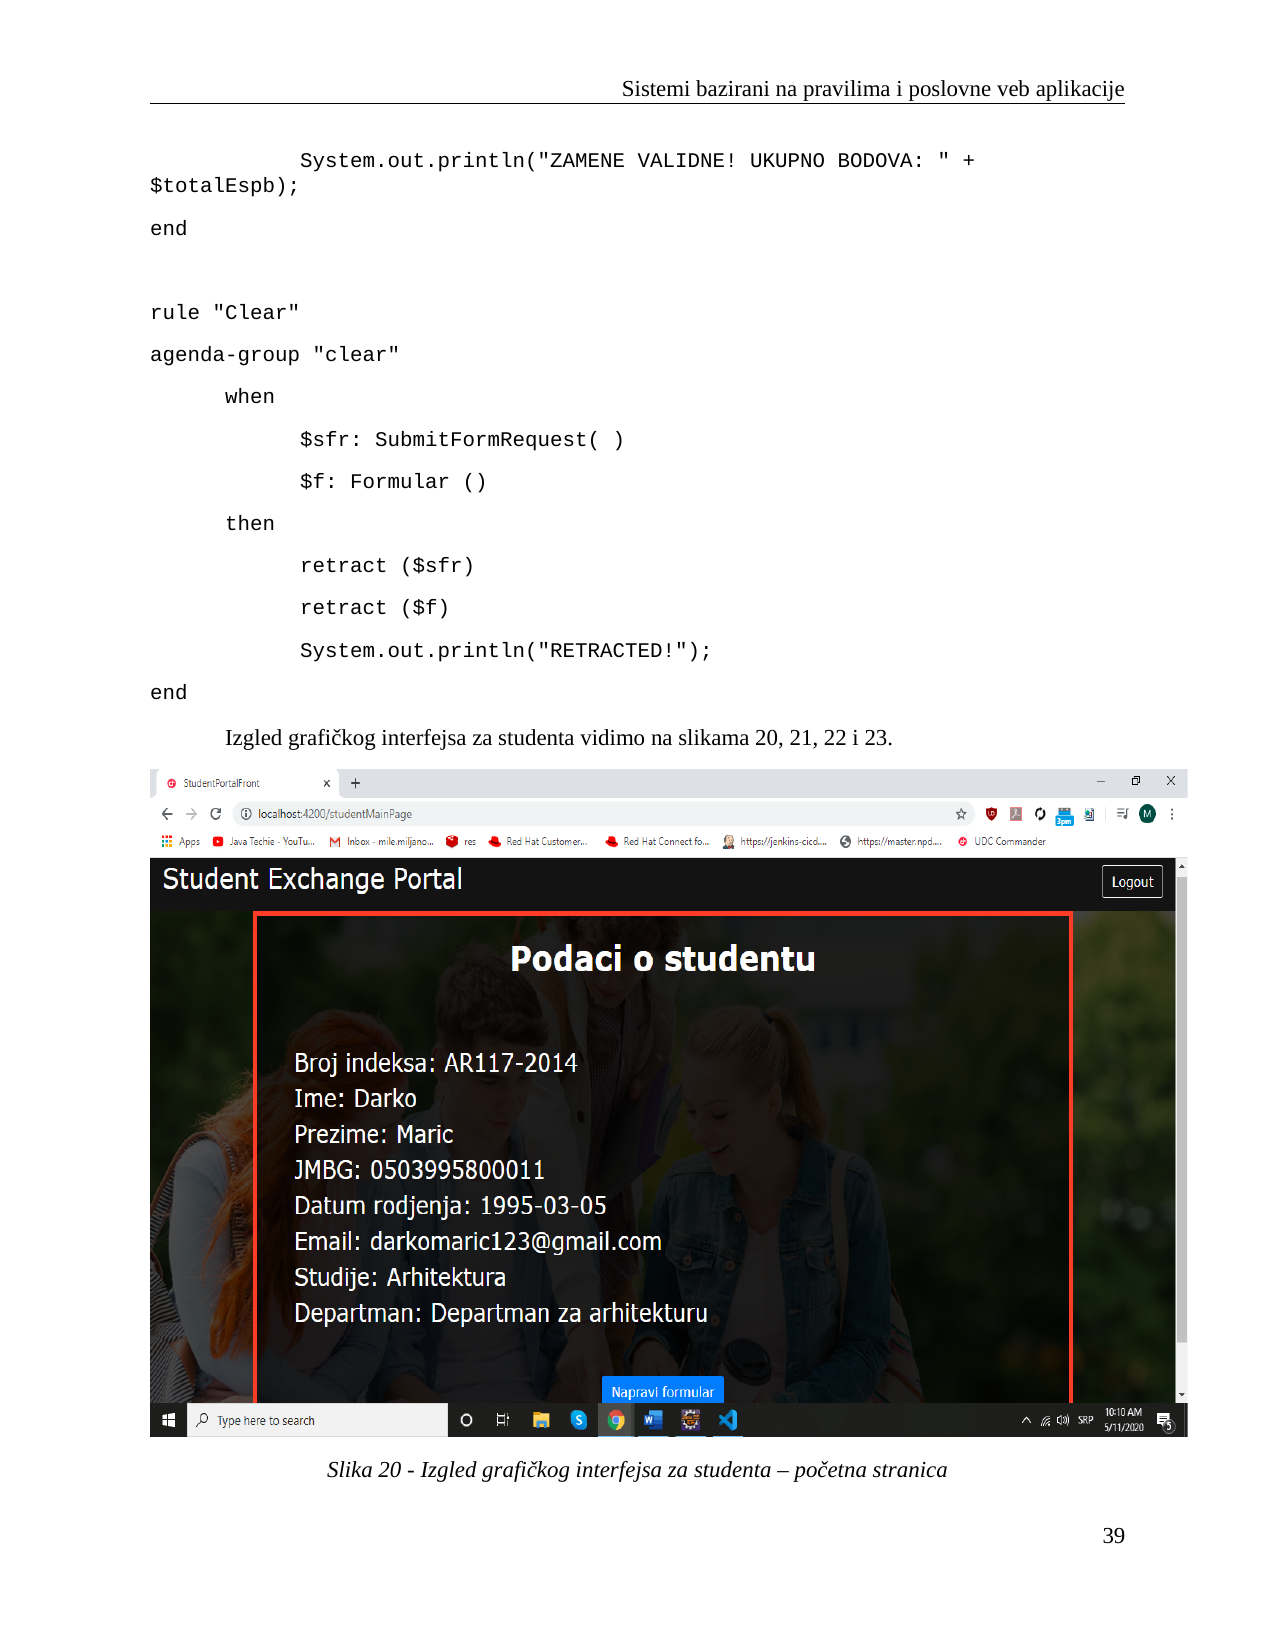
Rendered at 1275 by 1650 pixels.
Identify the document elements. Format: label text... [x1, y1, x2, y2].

text $f: Formular () [150, 471, 1125, 494]
text retract ($f) [150, 597, 1125, 621]
text $sfr: SubmitFormRequest( ) [150, 429, 1125, 452]
text Slika 20 - Izgled grafičkog interfejsa za studenta – početna stranica [150, 1456, 1125, 1482]
text end [150, 218, 1125, 241]
text retract ($sfr) [150, 555, 1125, 579]
text rule "Clear" [150, 302, 1125, 326]
text then [150, 513, 1125, 537]
text when [150, 386, 1125, 410]
text end [150, 682, 1125, 705]
text Izgled grafičkog interfejsa za studenta vidimo na slikama 20, 21, 22 i 23. [150, 724, 1125, 750]
text System.out.println("ZAMENE VALIDNE! UKUPNO BODOVA: " + $totalEspb); [150, 150, 1125, 199]
picture [150, 769, 1188, 1437]
text agenda-group "clear" [150, 344, 1125, 368]
text System.out.println("RETRACTED!"); [150, 639, 1125, 663]
